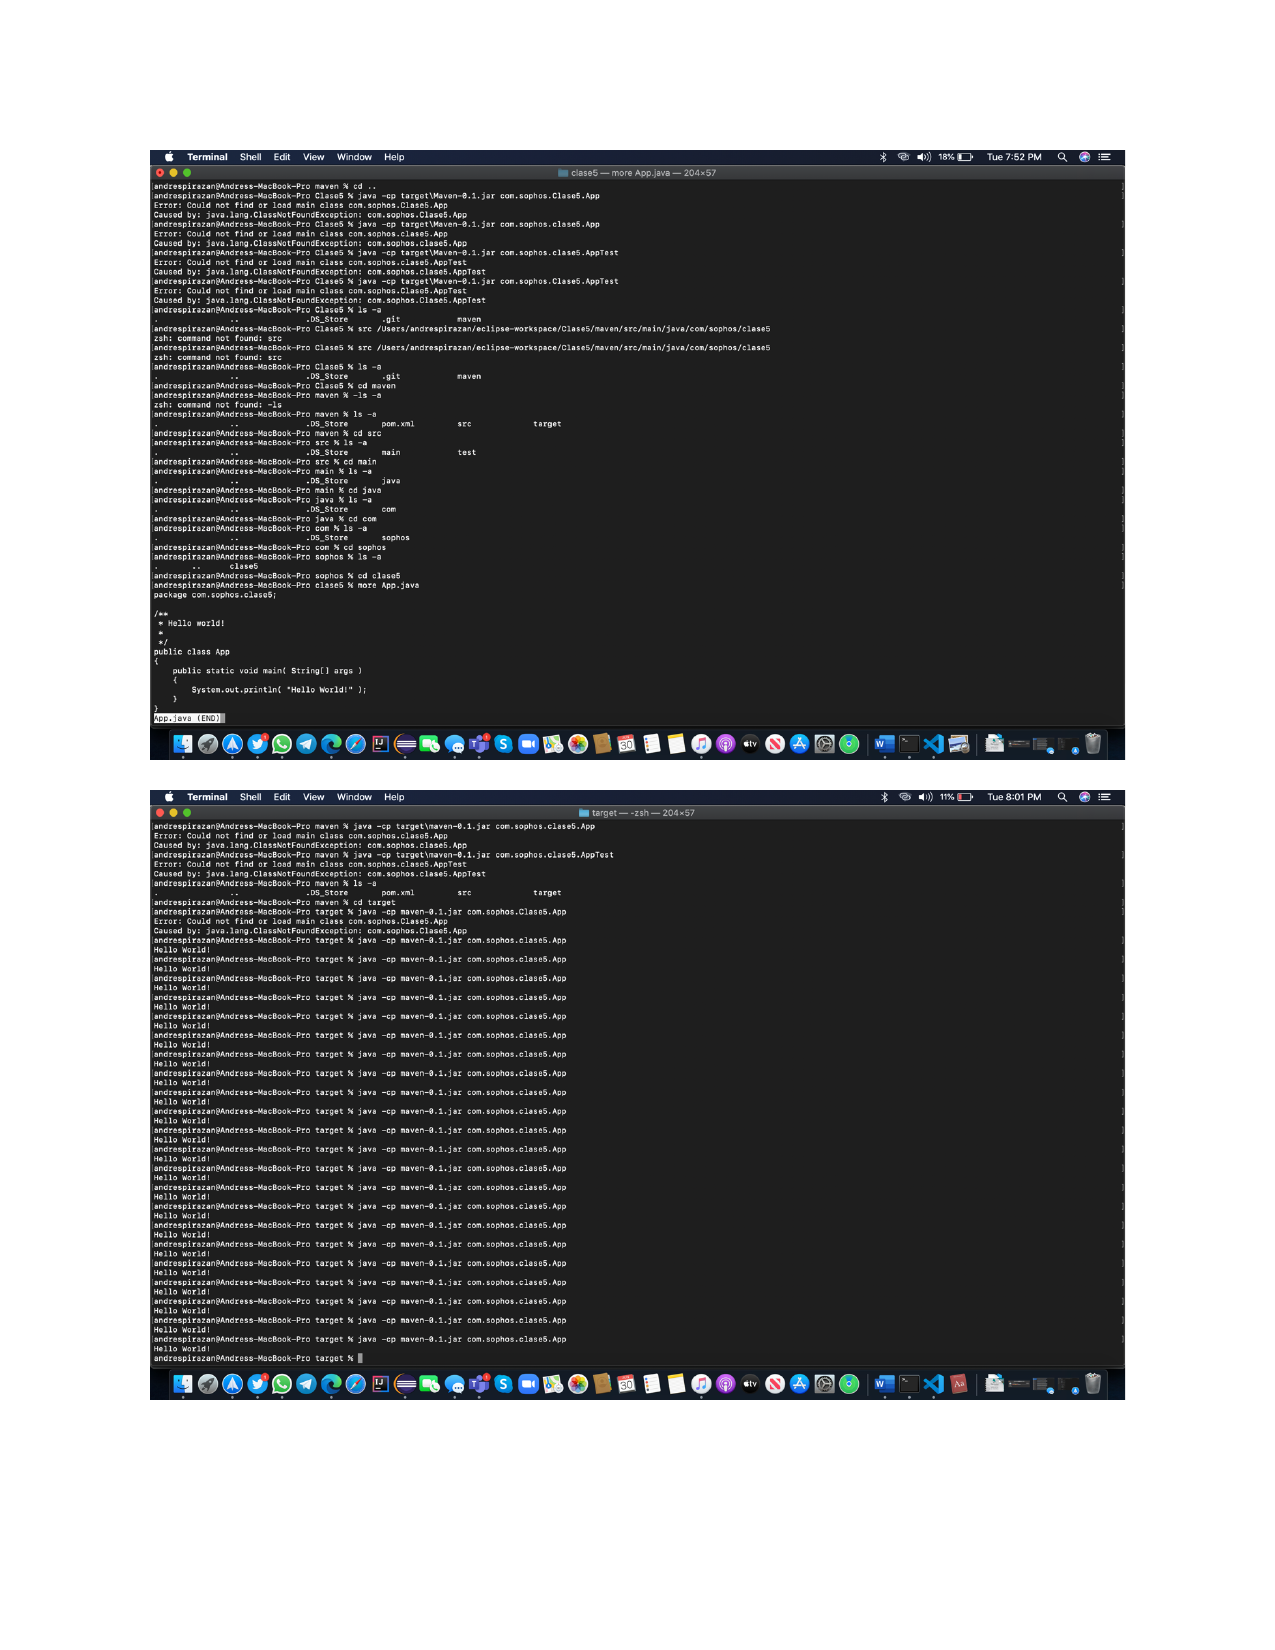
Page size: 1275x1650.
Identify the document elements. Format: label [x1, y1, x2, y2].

picture [150, 790, 1125, 1400]
picture [150, 150, 1125, 760]
